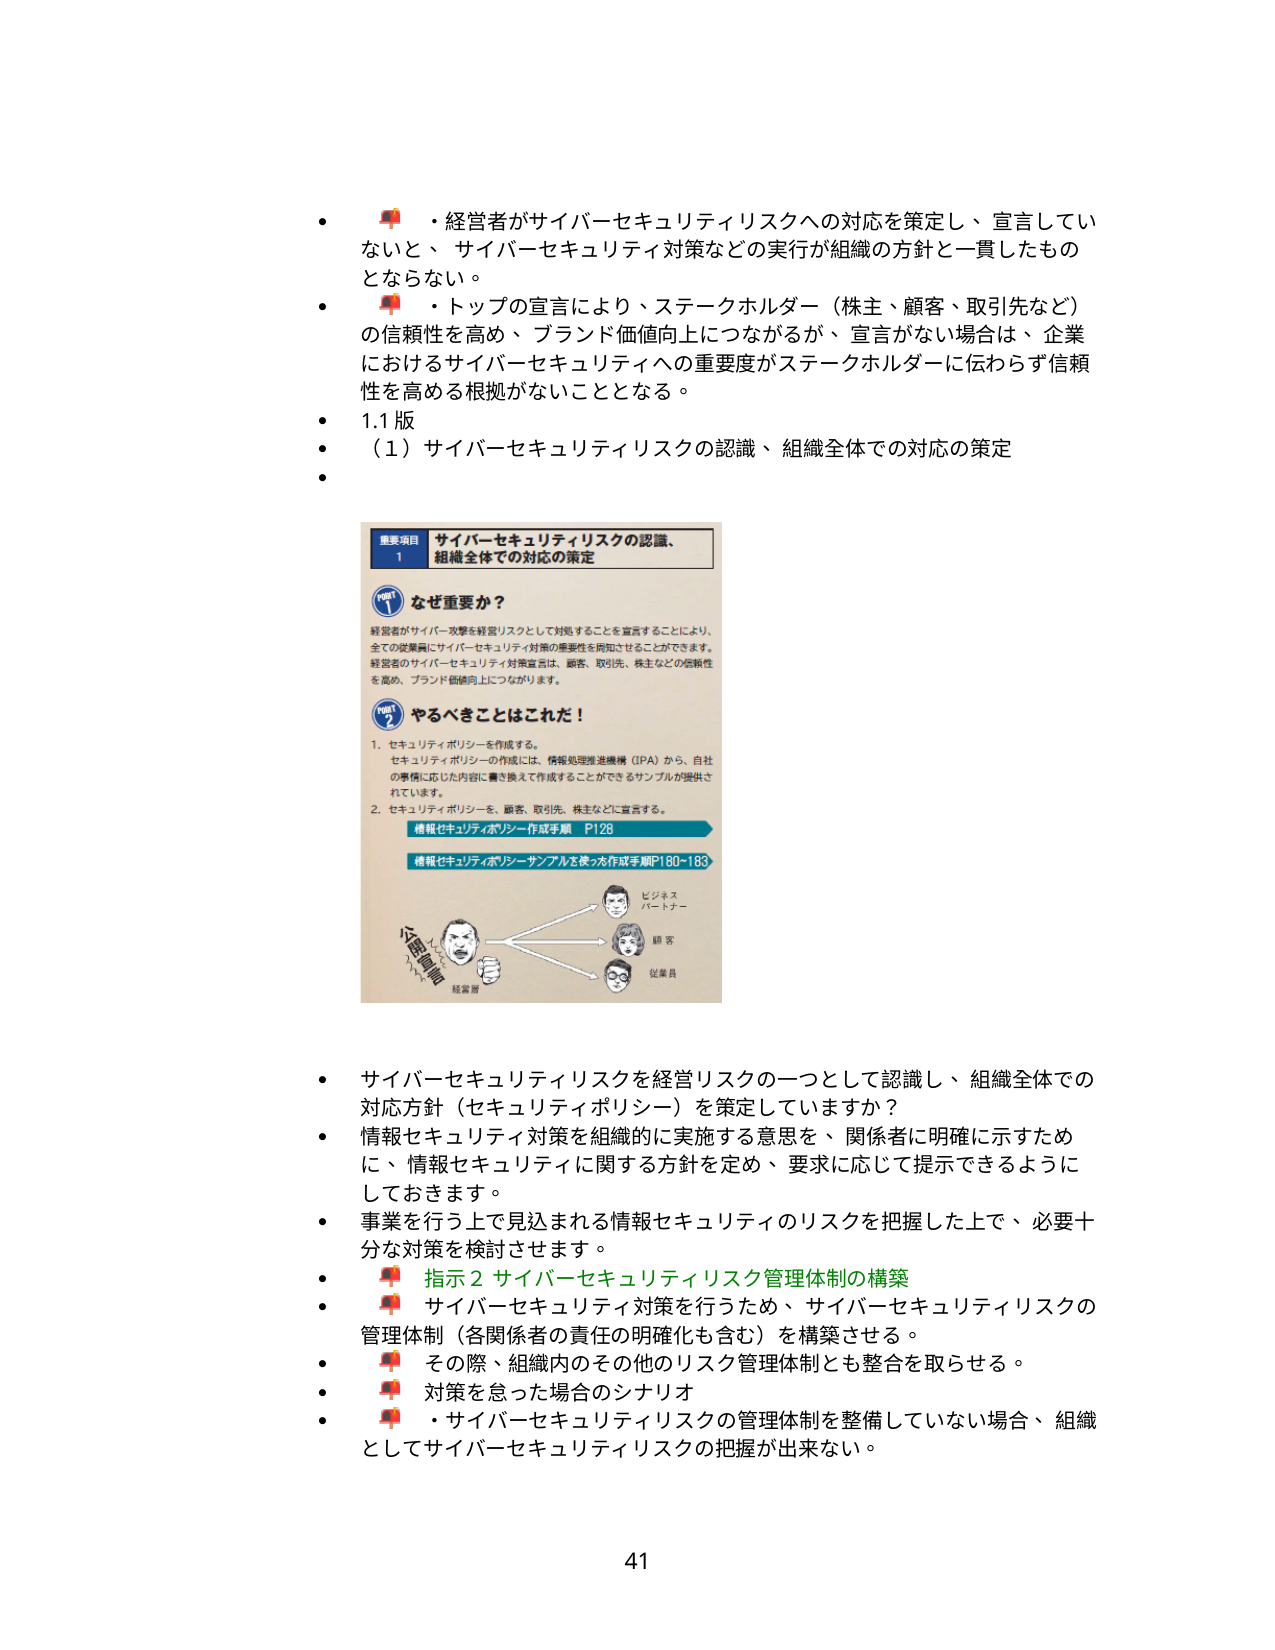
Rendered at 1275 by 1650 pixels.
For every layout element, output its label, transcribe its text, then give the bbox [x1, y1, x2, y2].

list 1.1版 [319, 406, 1098, 434]
list ・トップの宣言により、ステークホルダー（株主、顧客、取引先など）の信頼性を高め、 ブランド価値向上につながるが、 宣言がない場合は、 企業におけるサイバーセキュリティへの重要度がステークホルダーに伝わらず信頼性を高める根拠がないこととなる。 [319, 292, 1098, 406]
list ・サイバーセキュリティリスクの管理体制を整備していない場合、 組織としてサイバーセキュリティリスクの把握が出来ない。 [319, 1406, 1098, 1463]
list その際、組織内のその他のリスク管理体制とも整合を取らせる。 [319, 1349, 1098, 1378]
list 指示２ サイバーセキュリティリスク管理体制の構築 [319, 1264, 1098, 1292]
picture [379, 1265, 401, 1287]
picture [379, 1293, 401, 1315]
picture [379, 1350, 401, 1372]
list 情報セキュリティ対策を組織的に実施する意思を、 関係者に明確に示すために、 情報セキュリティに関する方針を定め、 要求に応じて提示できるようにしておきます。 [319, 1122, 1098, 1207]
picture [360, 522, 722, 1003]
list 対策を怠った場合のシナリオ [319, 1378, 1098, 1406]
list 事業を行う上で見込まれる情報セキュリティのリスクを把握した上で、 必要十分な対策を検討させます。 [319, 1207, 1098, 1264]
list （１）サイバーセキュリティリスクの認識、 組織全体での対応の策定 [319, 434, 1098, 463]
list サイバーセキュリティリスクを経営リスクの一つとして認識し、 組織全体での対応方針（セキュリティポリシー）を策定していますか？ [319, 1065, 1098, 1122]
picture [379, 1379, 401, 1400]
picture [379, 208, 401, 229]
picture [379, 1407, 401, 1429]
list サイバーセキュリティ対策を行うため、 サイバーセキュリティリスクの管理体制（各関係者の責任の明確化も含む）を構築させる。 [319, 1292, 1098, 1349]
picture [379, 293, 401, 315]
list ・経営者がサイバーセキュリティリスクへの対応を策定し、 宣言していないと、 サイバーセキュリティ対策などの実行が組織の方針と一貫したものとならない。 [319, 207, 1098, 292]
